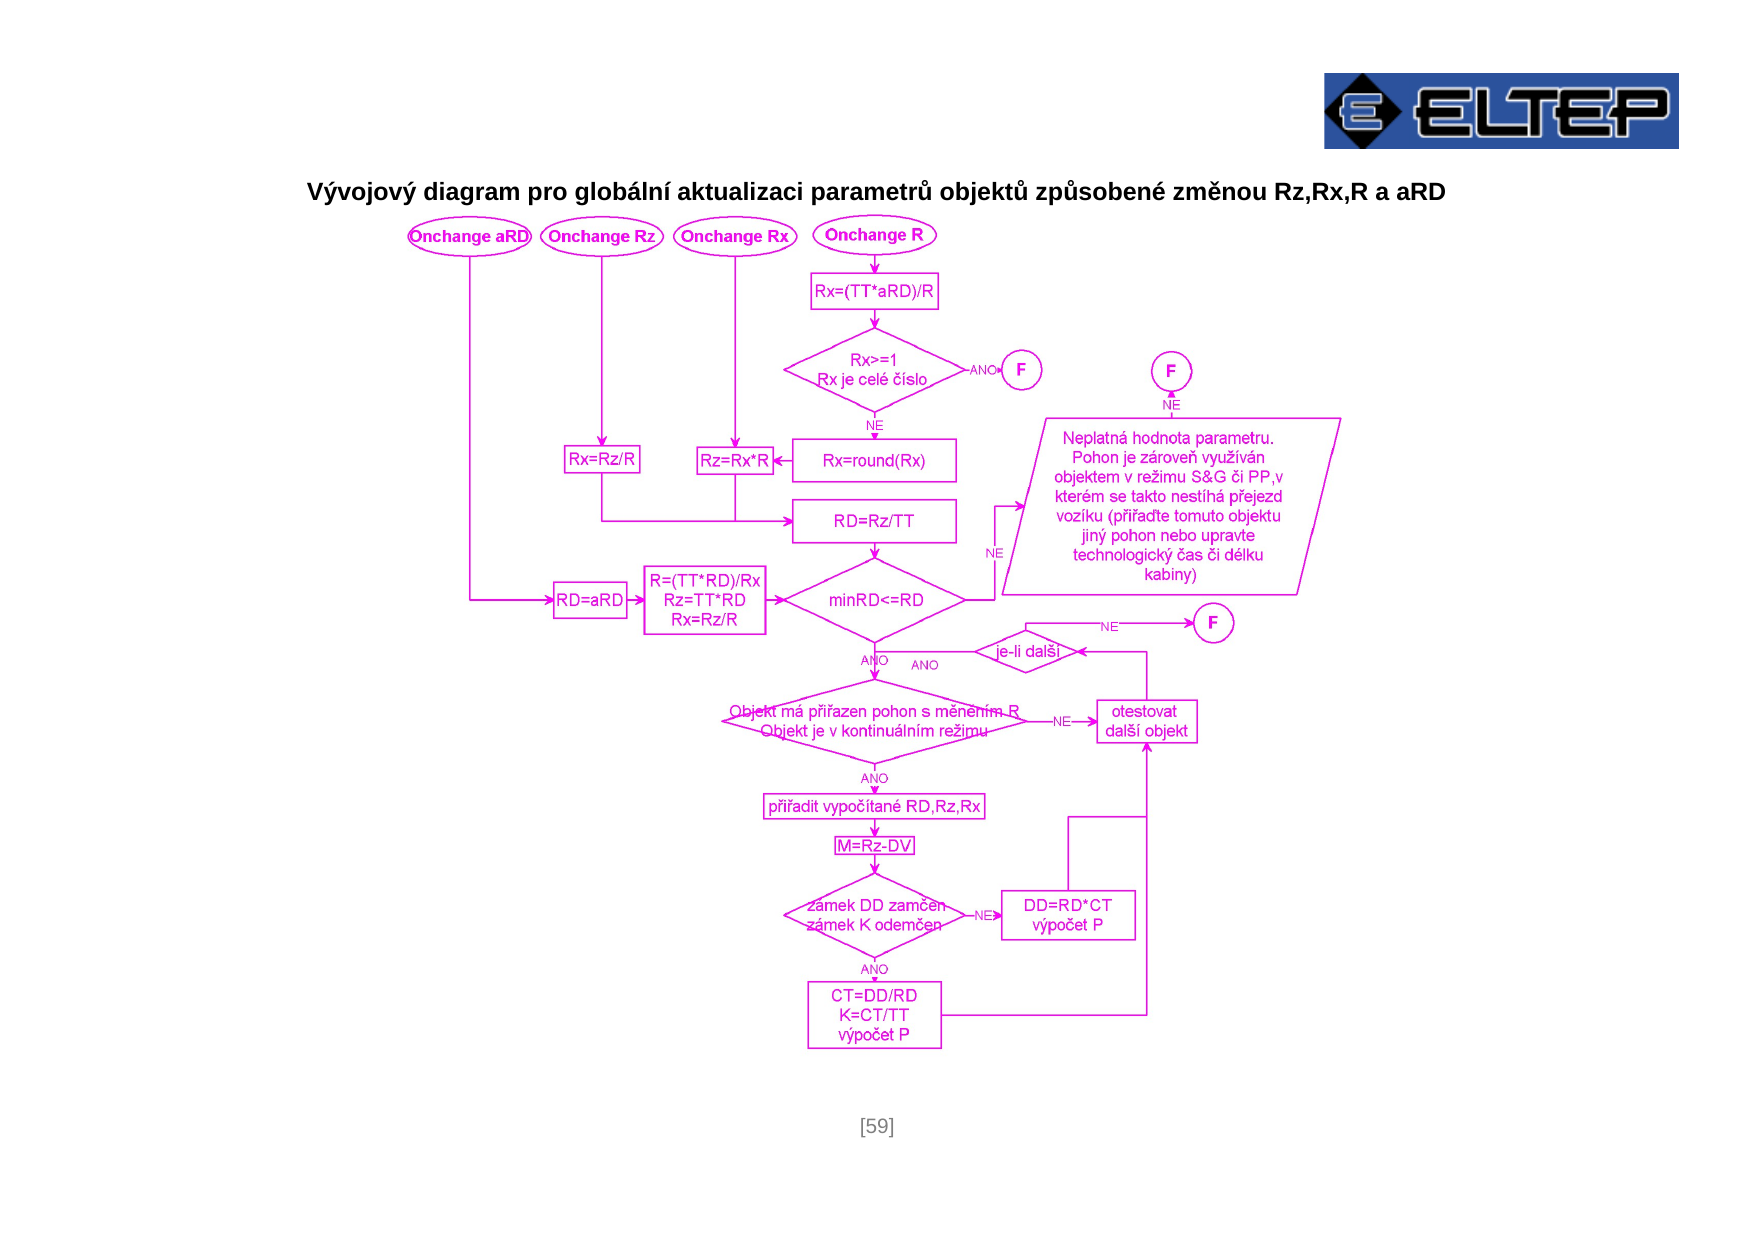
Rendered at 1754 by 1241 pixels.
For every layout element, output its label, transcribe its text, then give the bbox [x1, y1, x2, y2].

picture [1324, 73, 1679, 149]
picture [401, 209, 1353, 1090]
